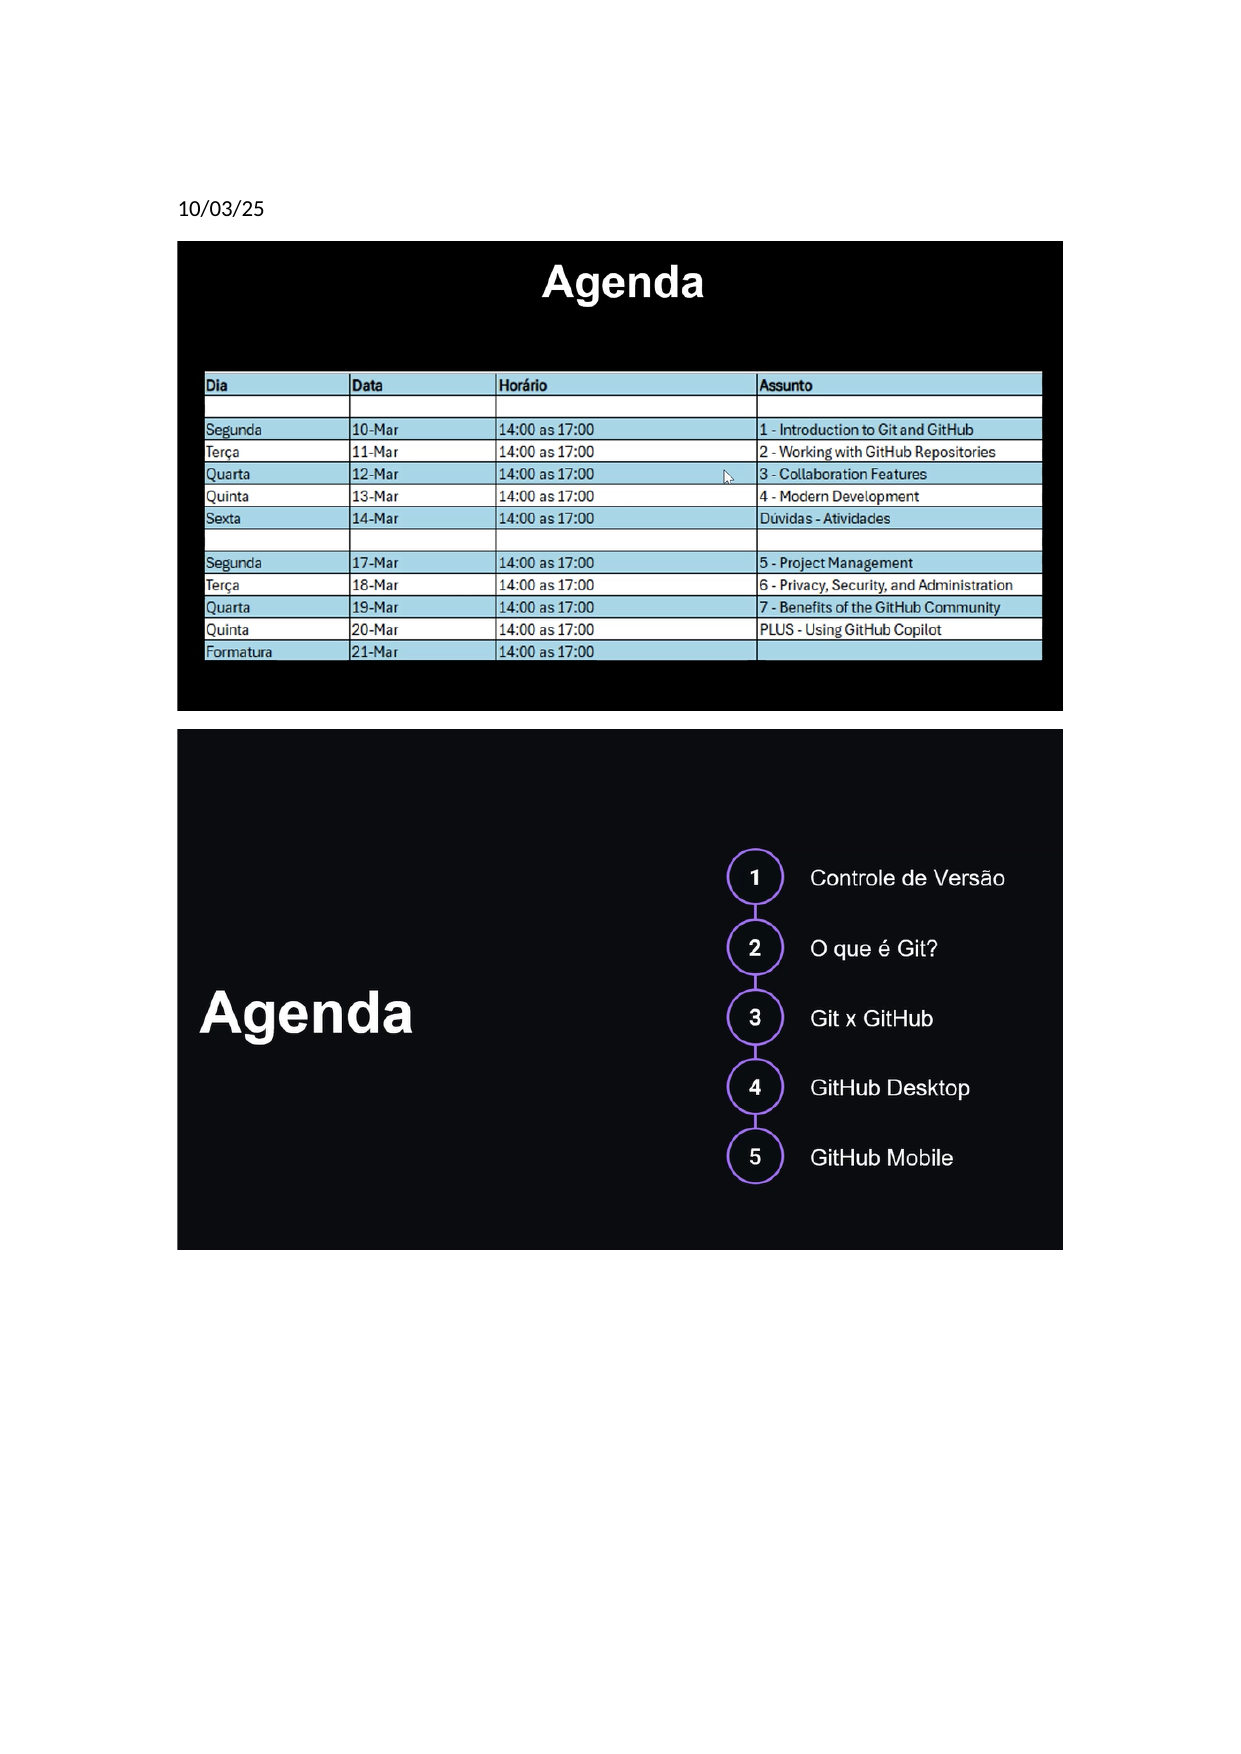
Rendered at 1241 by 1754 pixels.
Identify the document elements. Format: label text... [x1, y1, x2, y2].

text 10/03/25 [177, 194, 1063, 222]
picture [177, 729, 1063, 1250]
picture [177, 241, 1063, 711]
